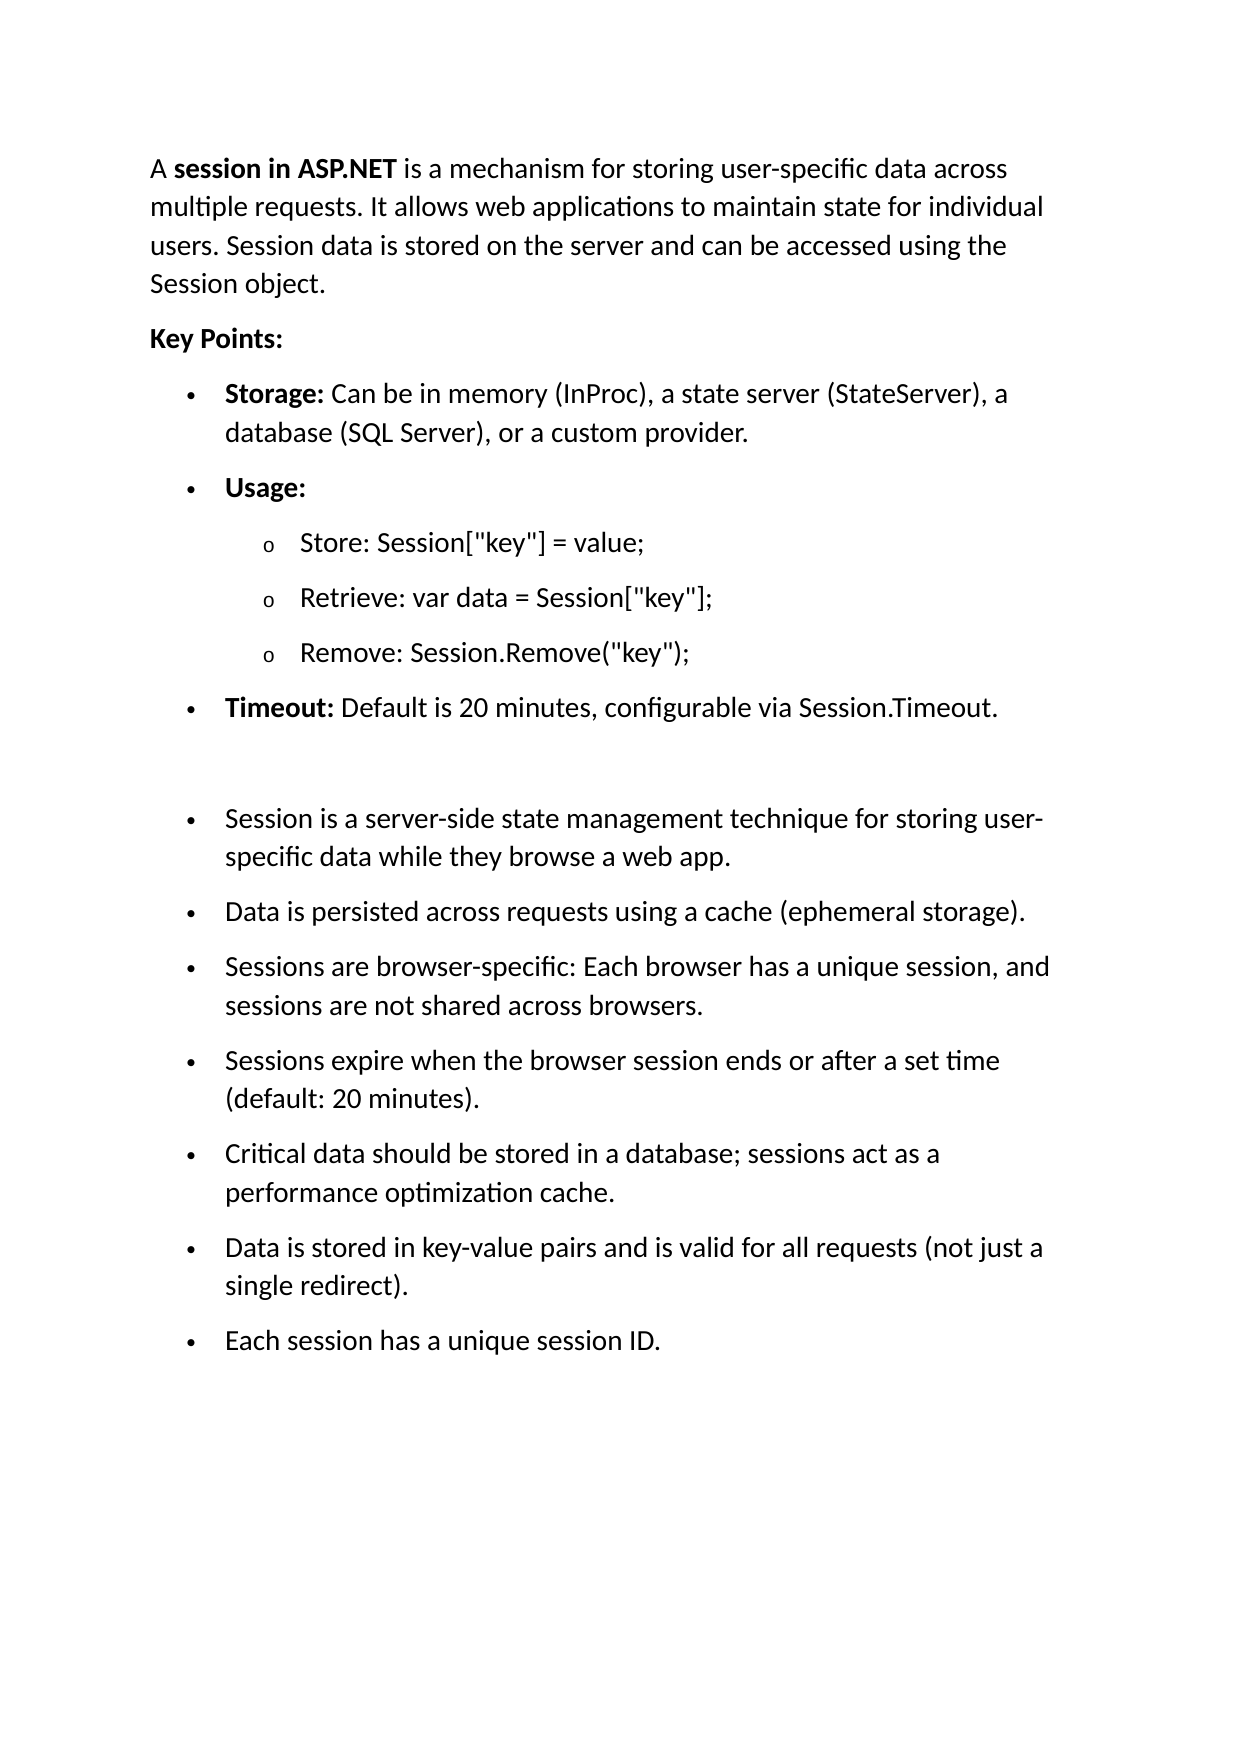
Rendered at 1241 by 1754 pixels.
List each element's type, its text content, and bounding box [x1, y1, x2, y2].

list Session is a server-side state management technique for storing user-specific data while they browse a web app. [187, 800, 1090, 874]
list Data is stored in key-value pairs and is valid for all requests (not just a single redirect). [187, 1229, 1090, 1303]
list Timeout: Default is 20 minutes, configurable via Session.Timeout. [187, 689, 1090, 725]
list Storage: Can be in memory (InProc), a state server (StateServer), a database (SQL Server), or a custom provider. [187, 376, 1090, 449]
list Retrieve: var data = Session["key"]; [262, 579, 1090, 615]
list Sessions expire when the browser session ends or after a set time (default: 20 minutes). [187, 1042, 1090, 1116]
list Store: Session["key"] = value; [262, 524, 1090, 560]
list Critical data should be stored in a database; sessions act as a performance optimization cache. [187, 1135, 1090, 1209]
list Each session has a unique session ID. [187, 1322, 1090, 1358]
list Remove: Session.Remove("key"); [262, 634, 1090, 670]
text Key Points: [150, 320, 1090, 356]
list Sessions are browser-specific: Each browser has a unique session, and sessions are not shared across browsers. [187, 948, 1090, 1022]
text A session in ASP.NET is a mechanism for storing user-specific data across multiple requests. It allows web applications to maintain state for individual users. Session data is stored on the server and can be accessed using the Session object. [150, 150, 1090, 301]
list Data is persisted across requests using a cache (ephemeral storage). [187, 893, 1090, 929]
list Usage: [187, 469, 1090, 505]
